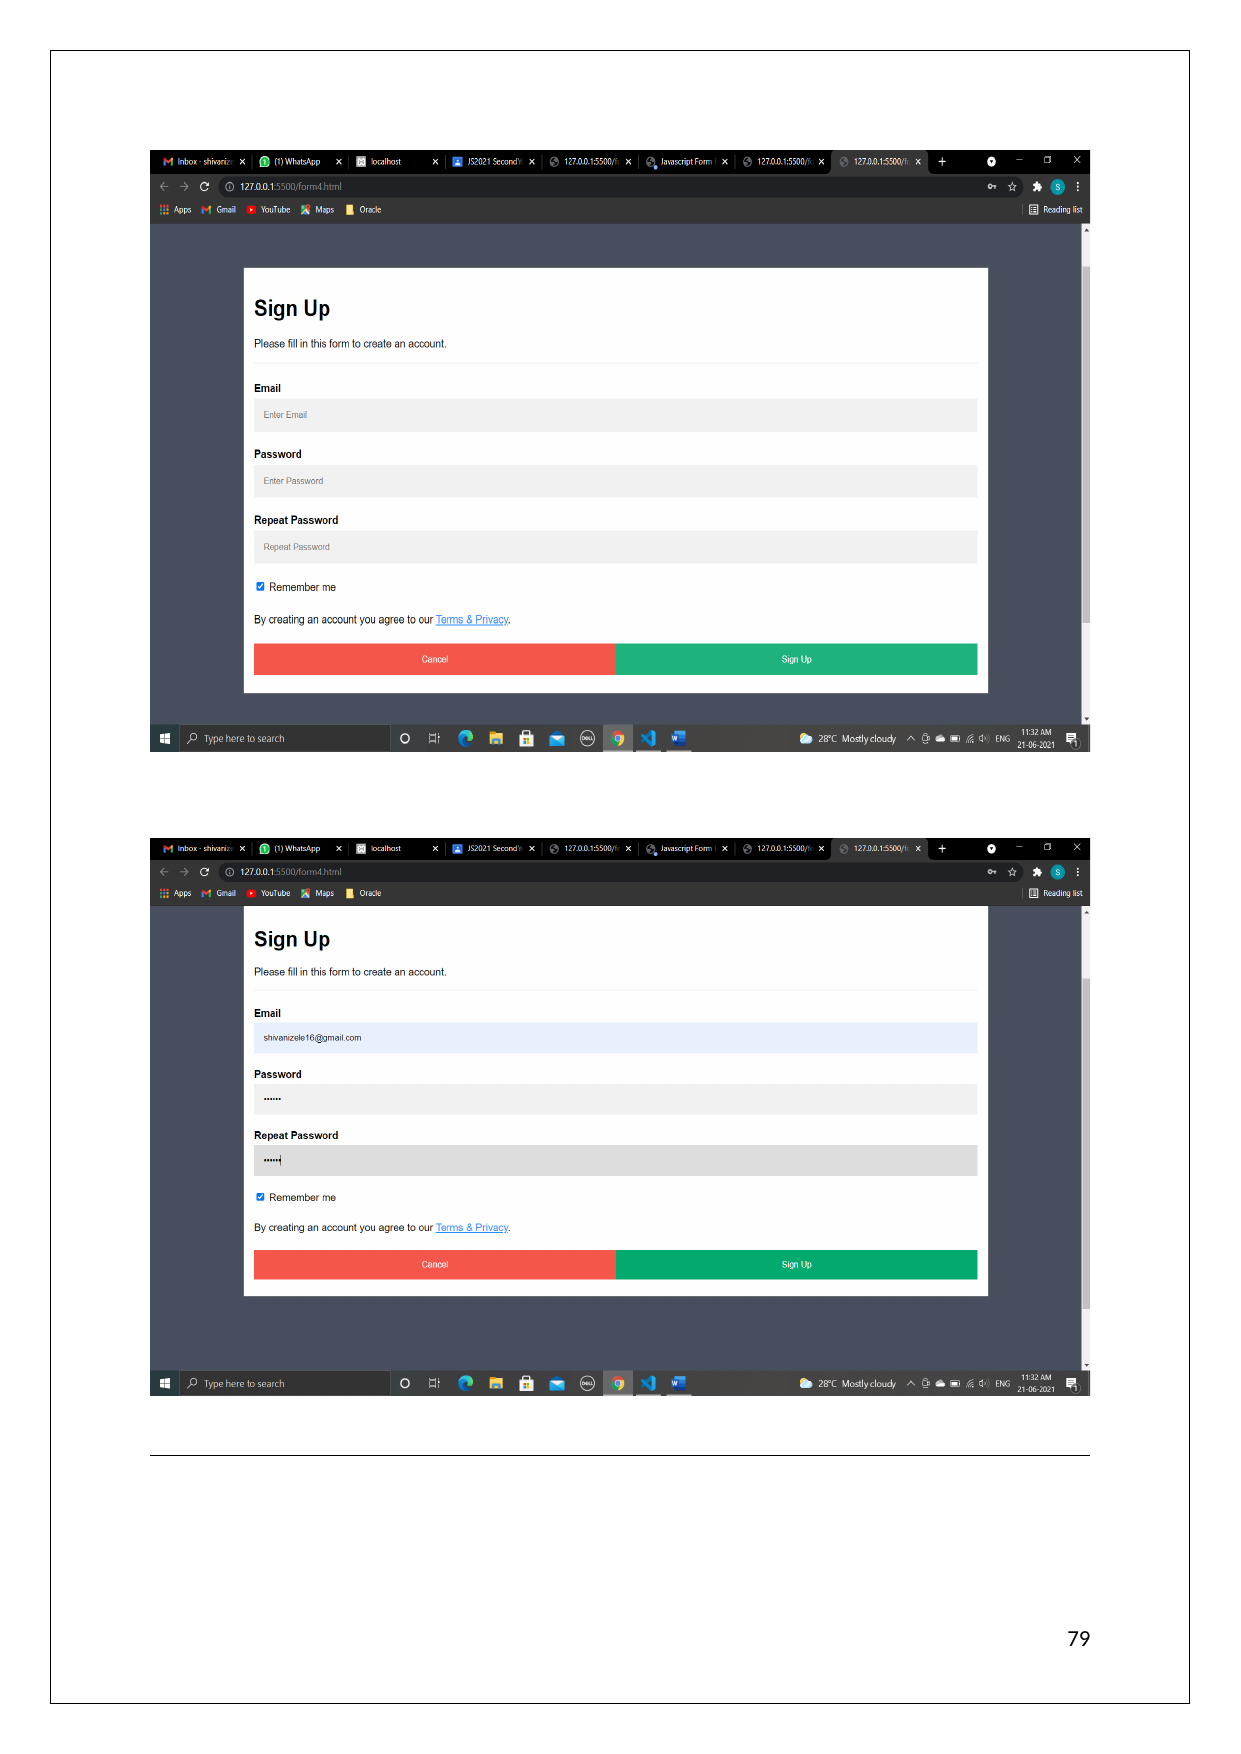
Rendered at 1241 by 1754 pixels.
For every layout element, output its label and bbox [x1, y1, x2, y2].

picture [150, 150, 1091, 752]
picture [150, 838, 1091, 1396]
